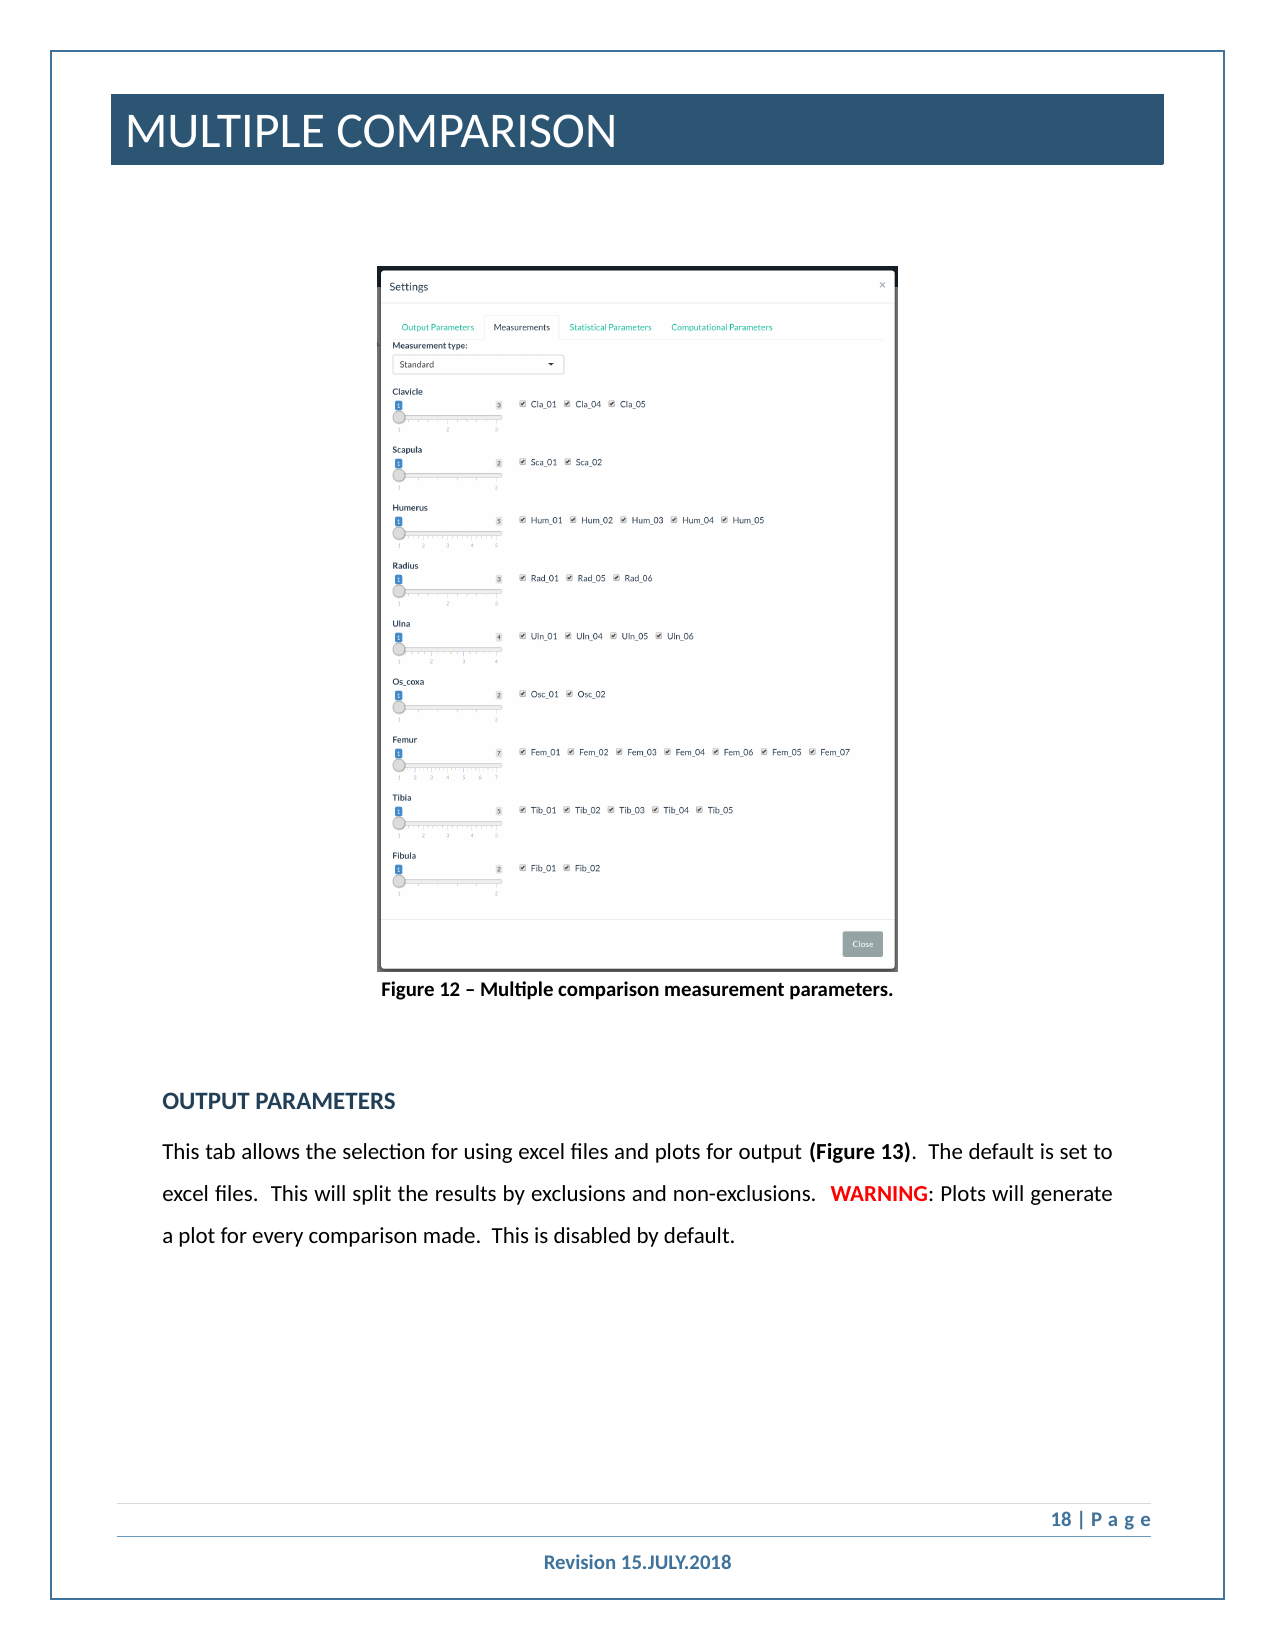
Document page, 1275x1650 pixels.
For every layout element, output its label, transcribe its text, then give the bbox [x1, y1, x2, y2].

subtitle Output parameters [162, 1085, 1113, 1116]
table_cell Figure 12 – Multiple comparison measurement parameters. [162, 972, 1113, 1013]
text This tab allows the selection for using excel files and plots for output (Figure 13). The default is set to excel files. This will split the results by exclusions and non-exclusions. WARNING: Plots will generate a plot for every comparison made. This is disabled by default. [162, 1137, 1113, 1249]
picture [377, 266, 898, 972]
table_header [162, 263, 1113, 972]
